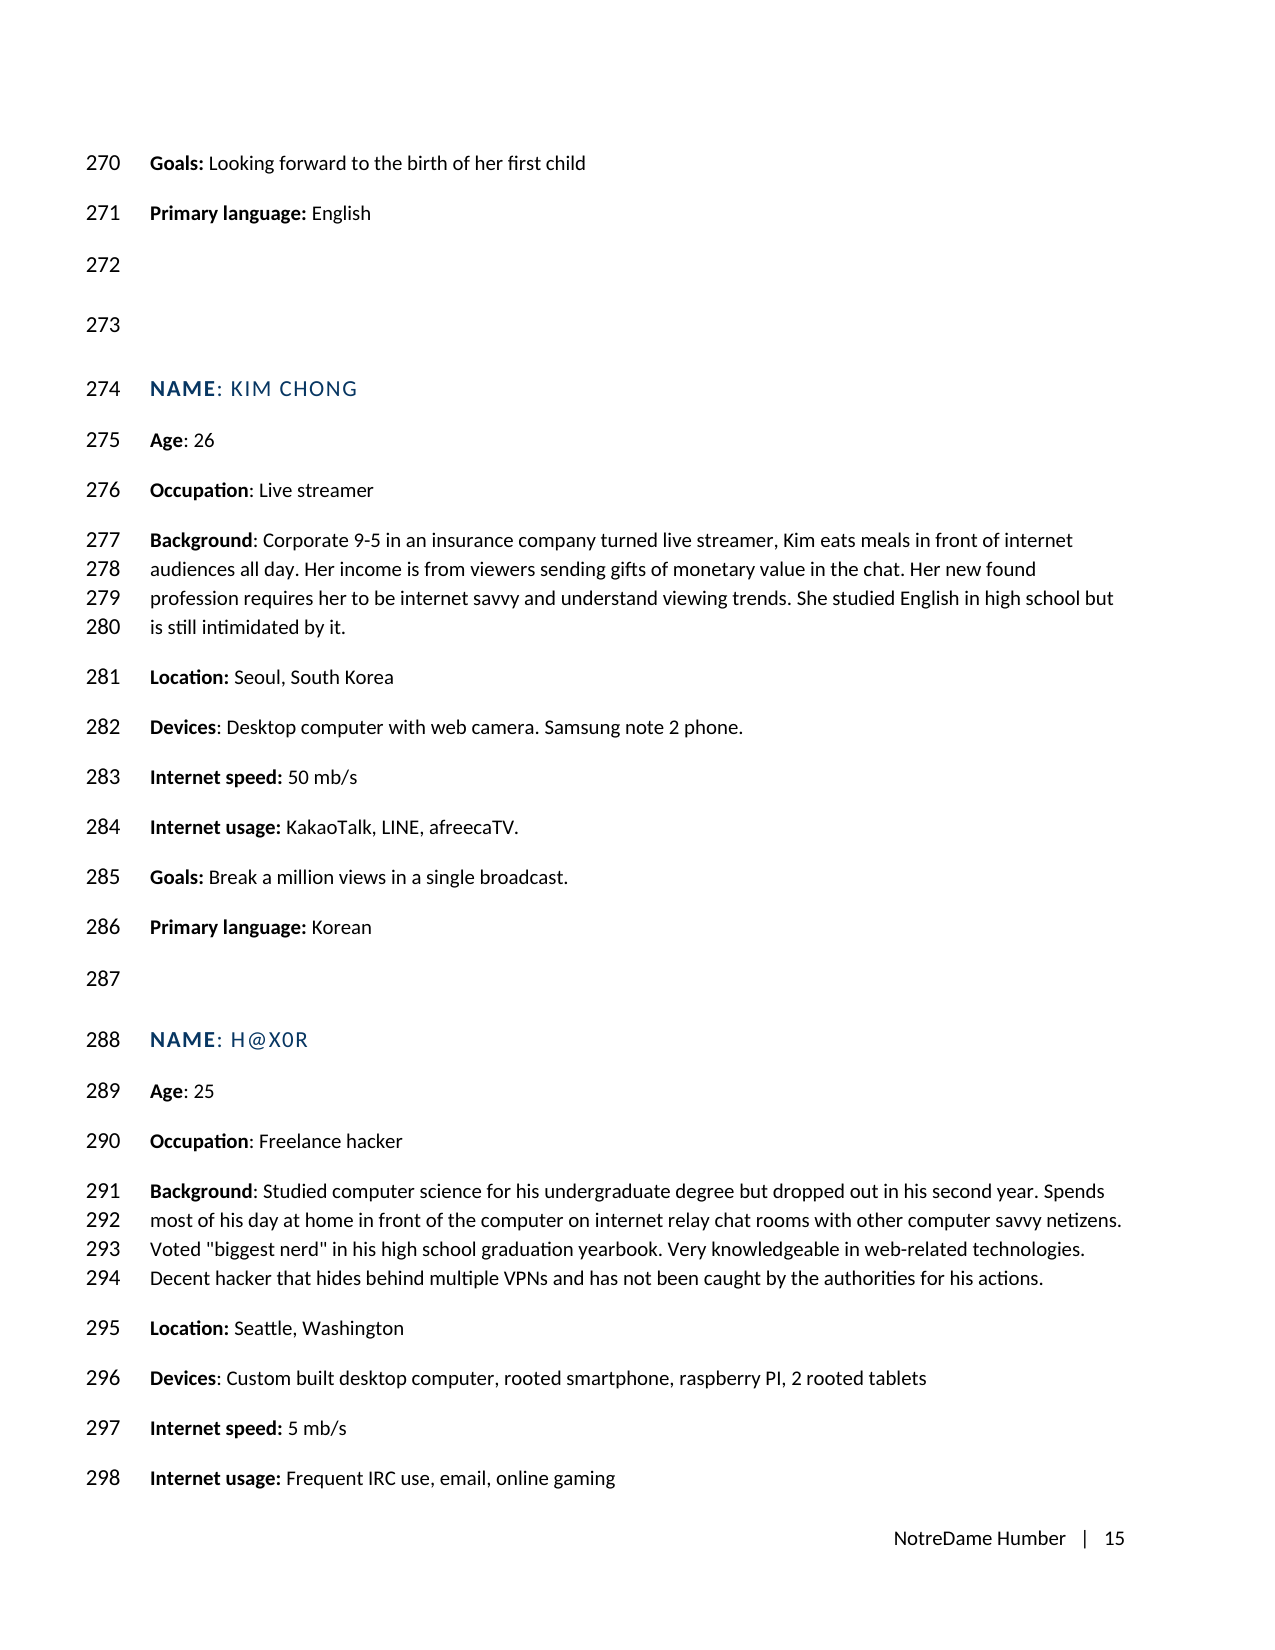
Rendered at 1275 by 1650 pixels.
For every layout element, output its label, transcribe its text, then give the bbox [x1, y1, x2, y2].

text Goals: Break a million views in a single broadcast. [150, 864, 1125, 890]
text Age: 26 [150, 427, 1125, 452]
subtitle Name: h@x0r [150, 1025, 1125, 1053]
text Age: 25 [150, 1078, 1125, 1103]
text Occupation: Freelance hacker [150, 1128, 1125, 1153]
text Occupation: Live streamer [150, 477, 1125, 502]
text Background: Corporate 9-5 in an insurance company turned live streamer, Kim eats meals in front of internet audiences all day. Her income is from viewers sending gifts of monetary value in the chat. Her new found profession requires her to be internet savvy and understand viewing trends. She studied English in high school but is still intimidated by it. [150, 527, 1125, 640]
text Primary language: Korean [150, 914, 1125, 940]
text Internet speed: 5 mb/s [150, 1415, 1125, 1441]
text Location: Seoul, South Korea [150, 664, 1125, 690]
text Goals: Looking forward to the birth of her first child [150, 150, 1125, 175]
text Devices: Custom built desktop computer, rooted smartphone, raspberry PI, 2 rooted tablets [150, 1365, 1125, 1391]
text Location: Seattle, Washington [150, 1315, 1125, 1341]
text Internet usage: Frequent IRC use, email, online gaming [150, 1465, 1125, 1491]
text Internet speed: 50 mb/s [150, 764, 1125, 790]
text Devices: Desktop computer with web camera. Samsung note 2 phone. [150, 714, 1125, 740]
text Internet usage: KakaoTalk, LINE, afreecaTV. [150, 814, 1125, 840]
subtitle Name: Kim chong [150, 374, 1125, 402]
text Primary language: English [150, 200, 1125, 225]
text Background: Studied computer science for his undergraduate degree but dropped out in his second year. Spends most of his day at home in front of the computer on internet relay chat rooms with other computer savvy netizens. Voted "biggest nerd" in his high school graduation yearbook. Very knowledgeable in web-related technologies. Decent hacker that hides behind multiple VPNs and has not been caught by the authorities for his actions. [150, 1178, 1125, 1291]
